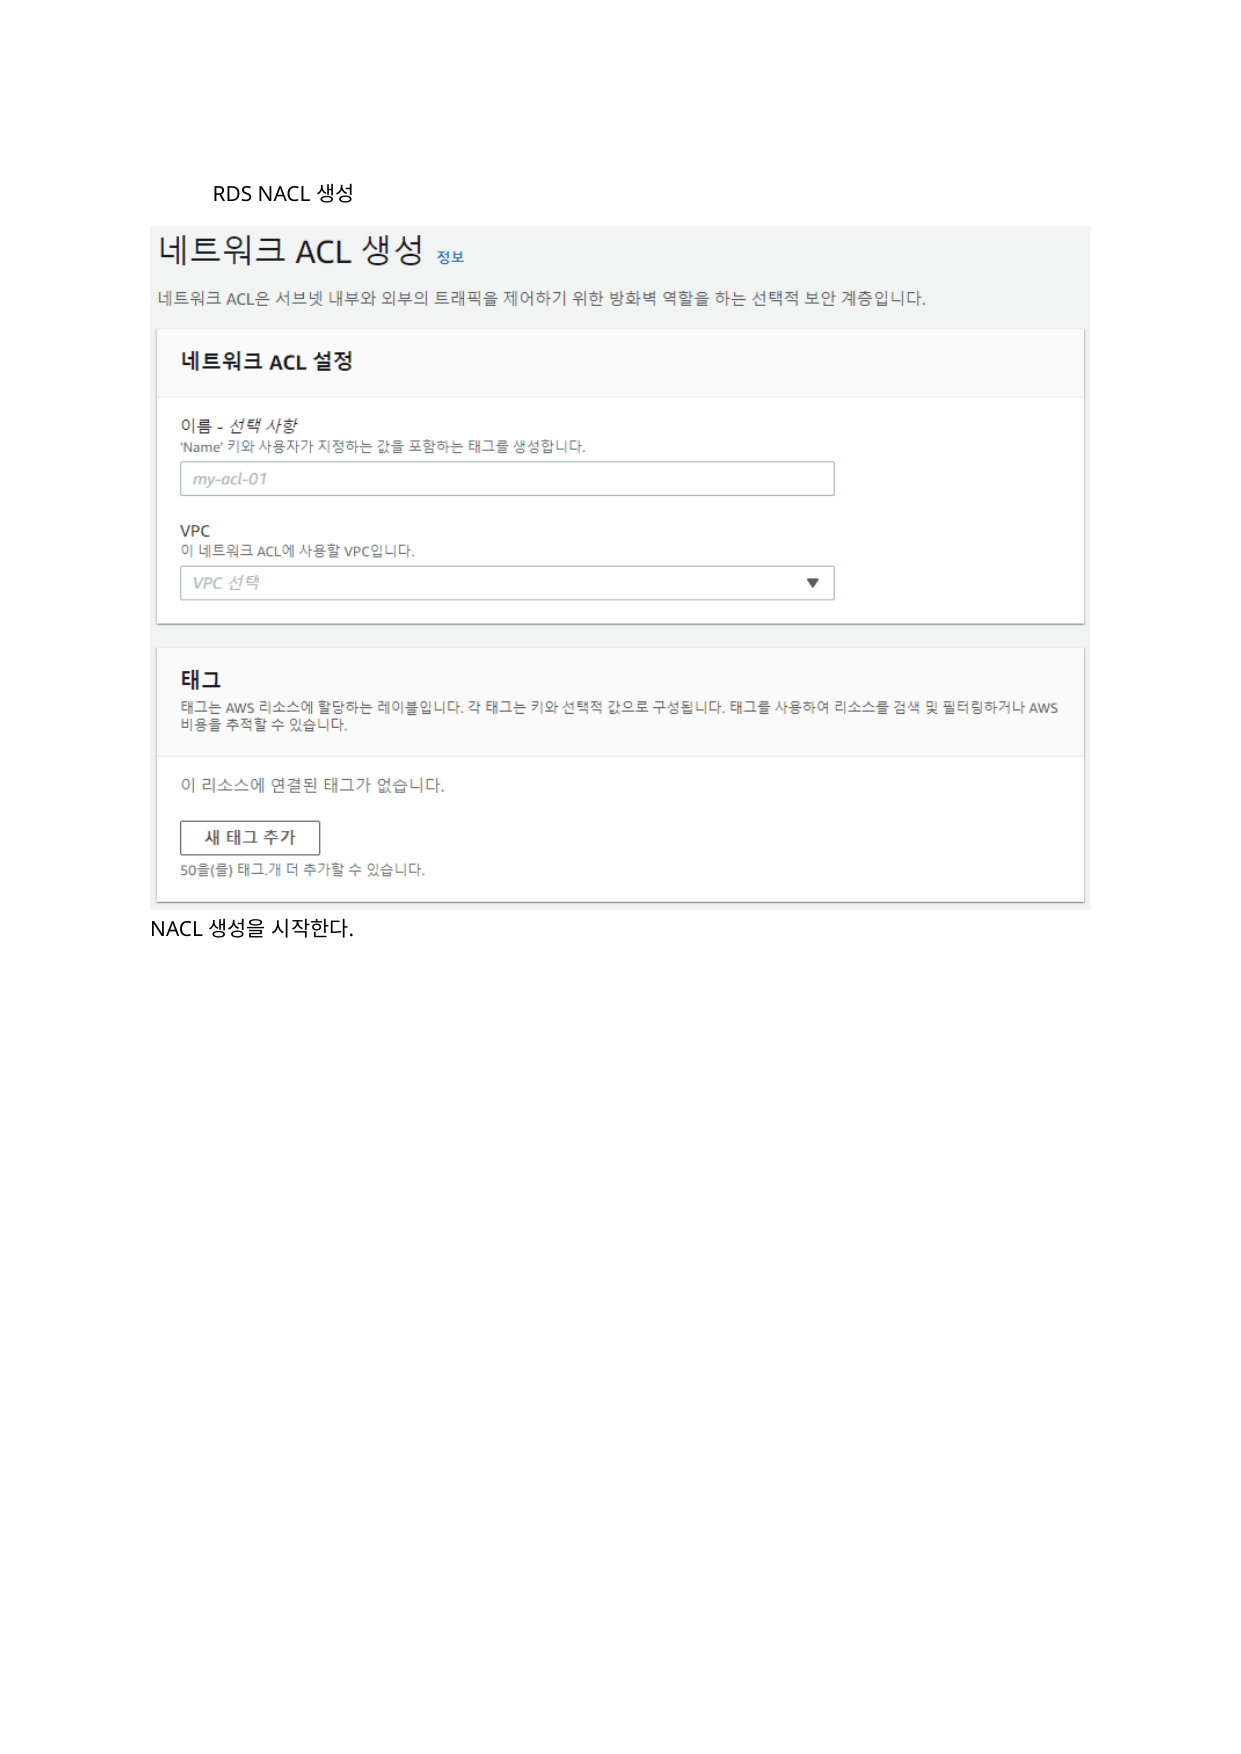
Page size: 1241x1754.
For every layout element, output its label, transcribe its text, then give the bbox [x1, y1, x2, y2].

picture [150, 226, 1091, 910]
subtitle RDS NACL 생성 [212, 177, 1090, 207]
text NACL 생성을 시작한다. [150, 910, 1080, 942]
